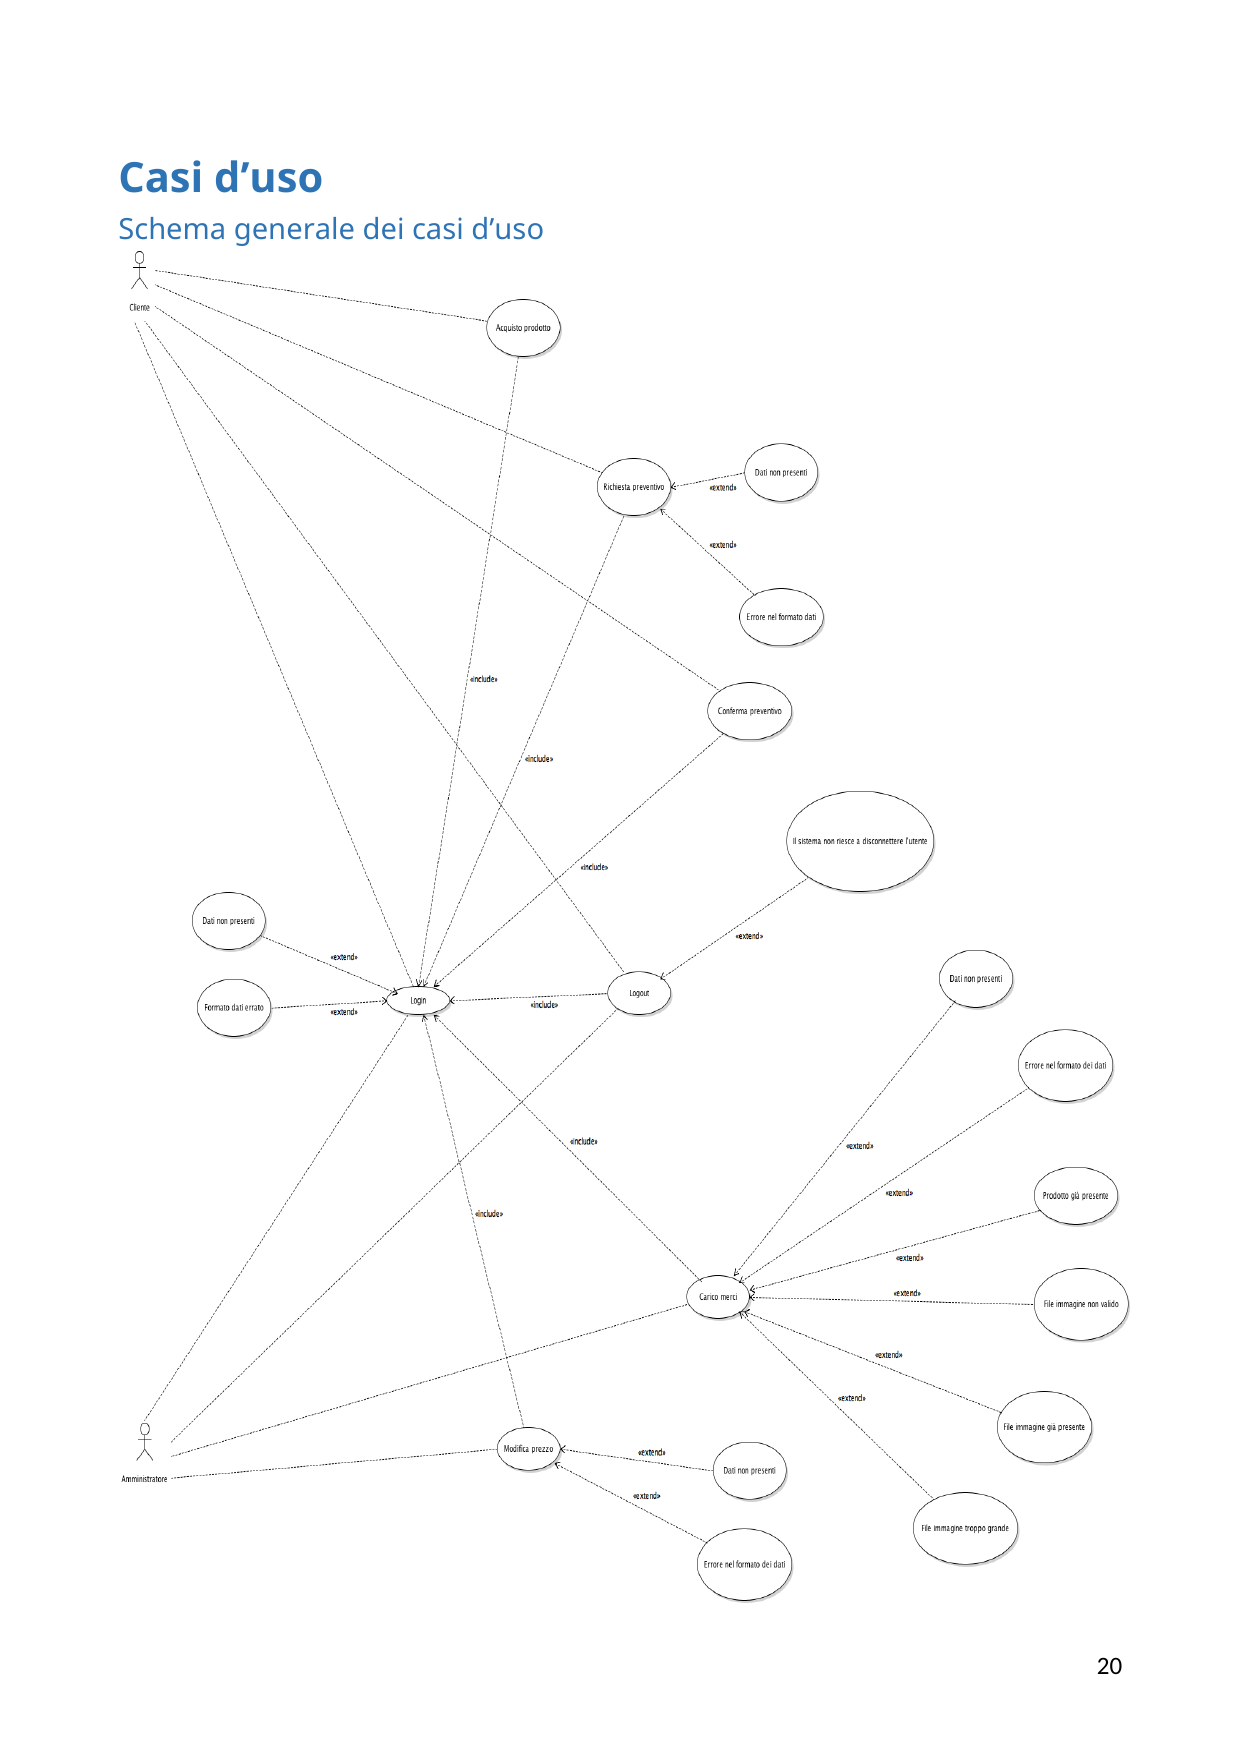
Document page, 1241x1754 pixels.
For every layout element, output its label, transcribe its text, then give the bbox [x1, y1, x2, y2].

picture [118, 248, 1131, 1604]
subtitle Schema generale dei casi d’uso [118, 208, 1122, 248]
subtitle Casi d’uso [118, 148, 1122, 204]
